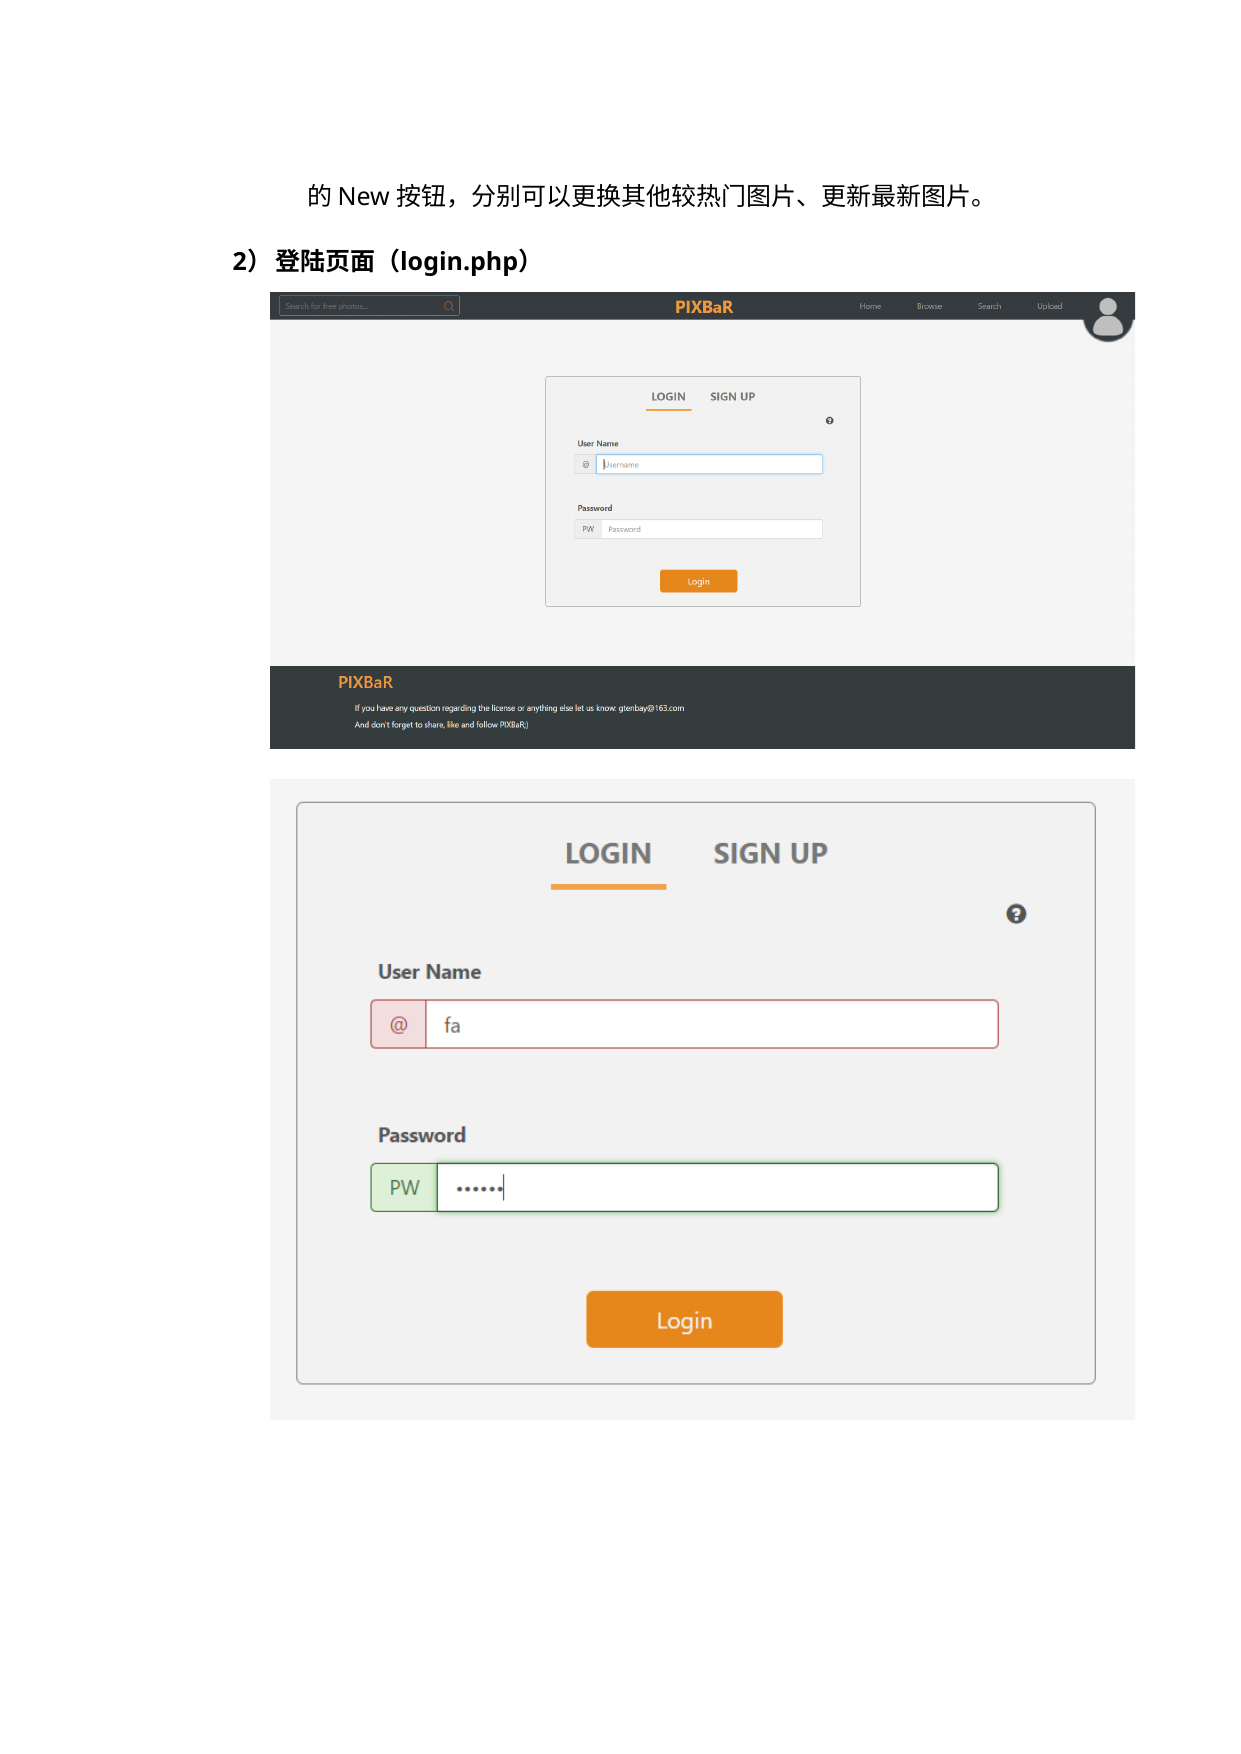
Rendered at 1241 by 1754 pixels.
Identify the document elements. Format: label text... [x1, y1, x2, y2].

picture [270, 292, 1136, 749]
list 登陆页面（login.php） [232, 227, 1053, 292]
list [270, 162, 1053, 227]
picture [270, 779, 1136, 1420]
